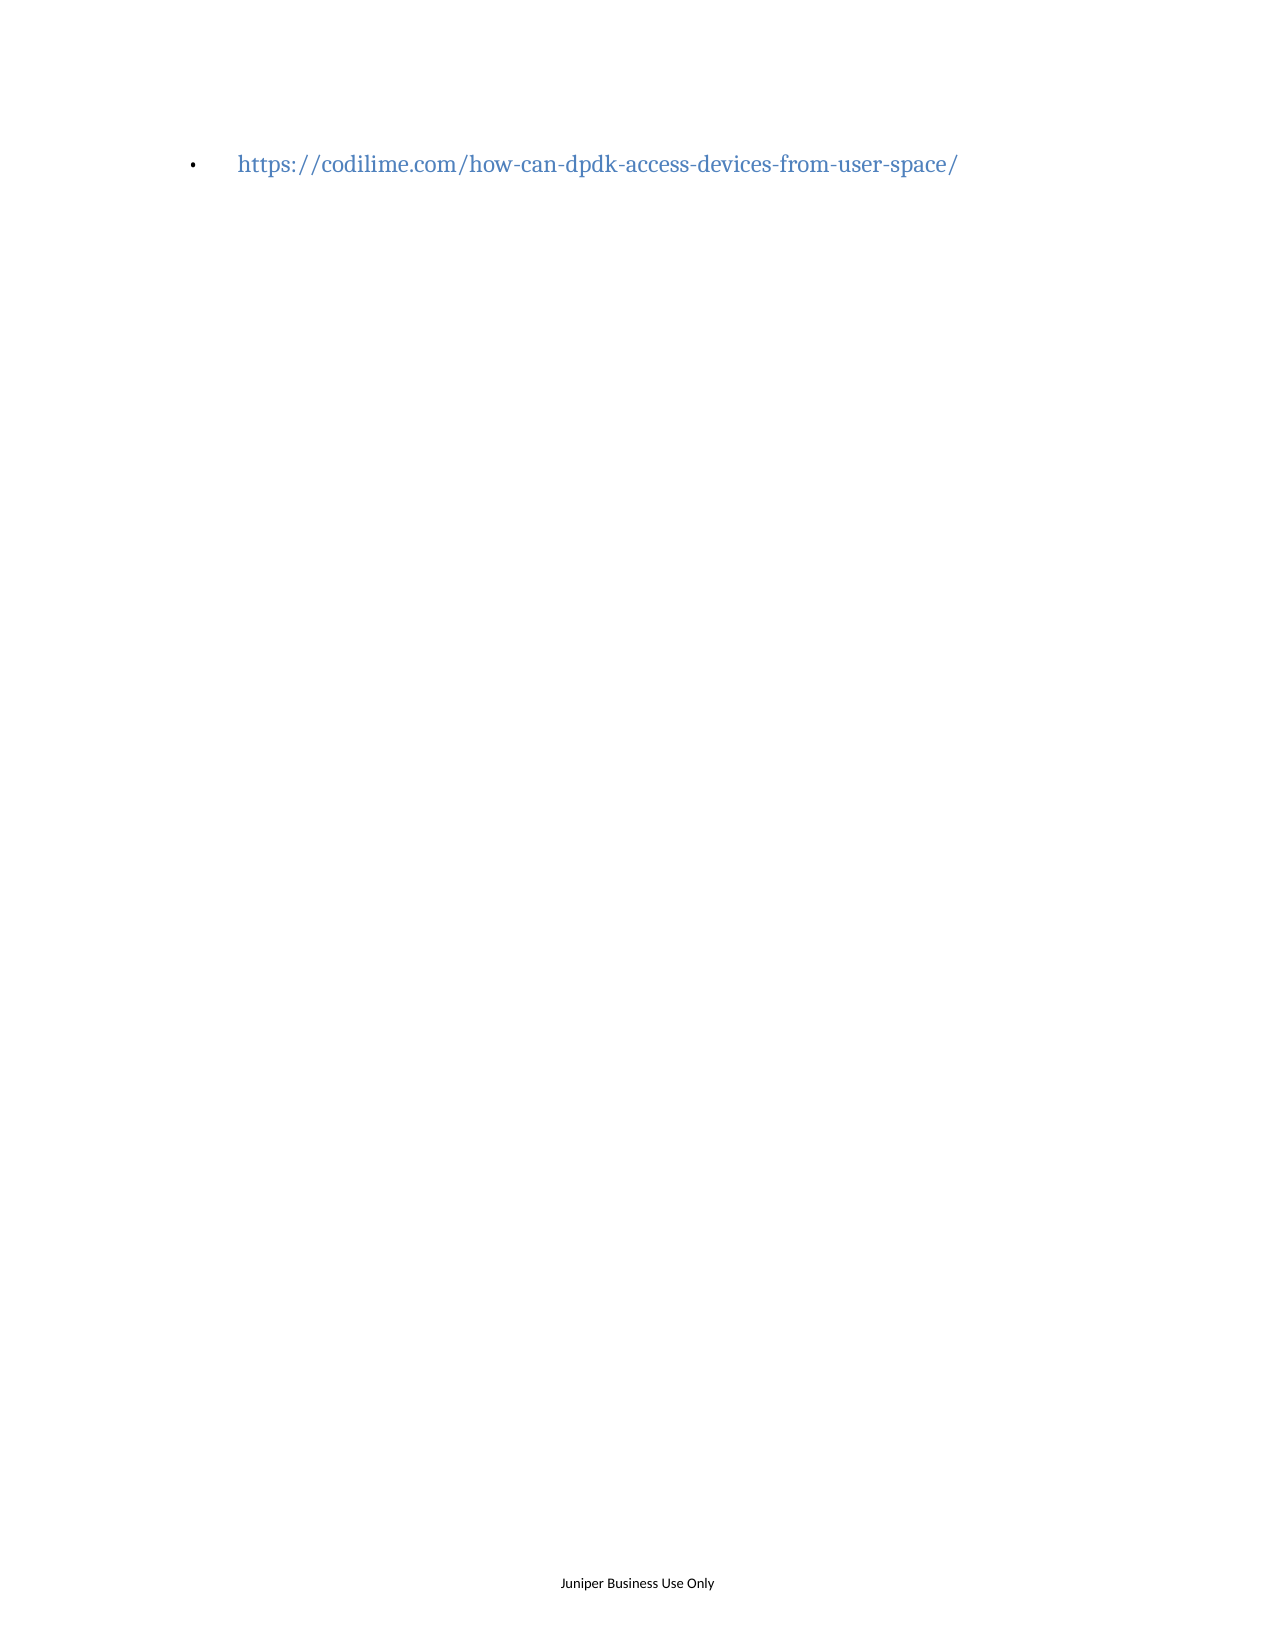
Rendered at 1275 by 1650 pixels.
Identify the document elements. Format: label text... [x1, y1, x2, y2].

list https://codilime.com/how-can-dpdk-access-devices-from-user-space/ [187, 150, 1087, 179]
